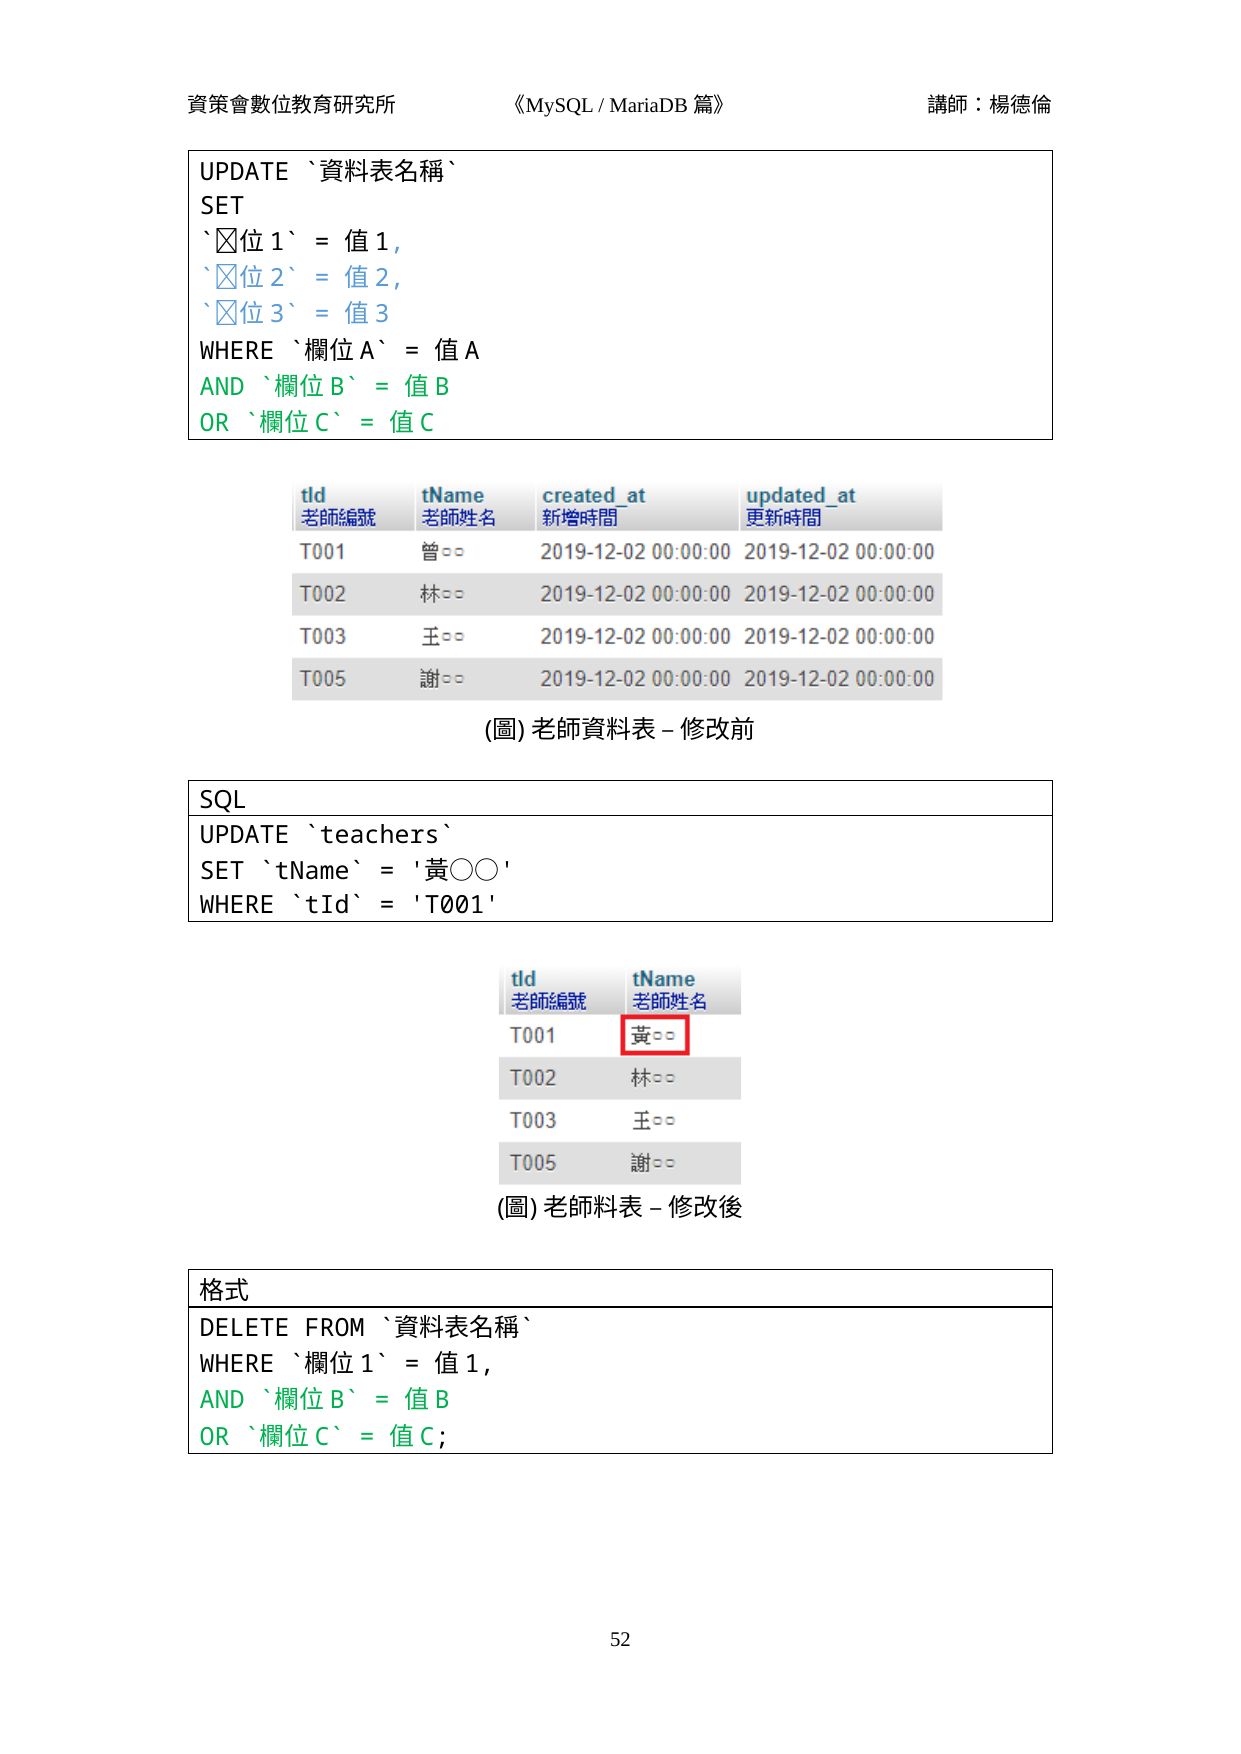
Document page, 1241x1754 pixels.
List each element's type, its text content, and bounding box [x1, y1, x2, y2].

picture [292, 473, 949, 710]
text (圖) 老師資料表 – 修改前 [187, 710, 1053, 746]
picture [498, 955, 742, 1188]
table_cell UPDATE `teachers` SET `tName` = '黃○○' WHERE `tId` = 'T001' [189, 816, 1052, 921]
table_header SQL [189, 781, 1052, 815]
table_header 格式 [189, 1270, 1052, 1306]
table_cell DELETE FROM `資料表名稱` WHERE `欄位1` = 值1, AND `欄位B` = 值B OR `欄位C` = 值C; [189, 1308, 1052, 1452]
text (圖) 老師料表 – 修改後 [187, 1187, 1053, 1224]
table_cell UPDATE `資料表名稱` SET `𣟬位1` = 值1, `𣟬位2` = 值2, `𣟬位3` = 值3 WHERE `欄位A` = 值A AND `欄位B` = 值B OR `欄位C` = 值C [189, 151, 1052, 439]
